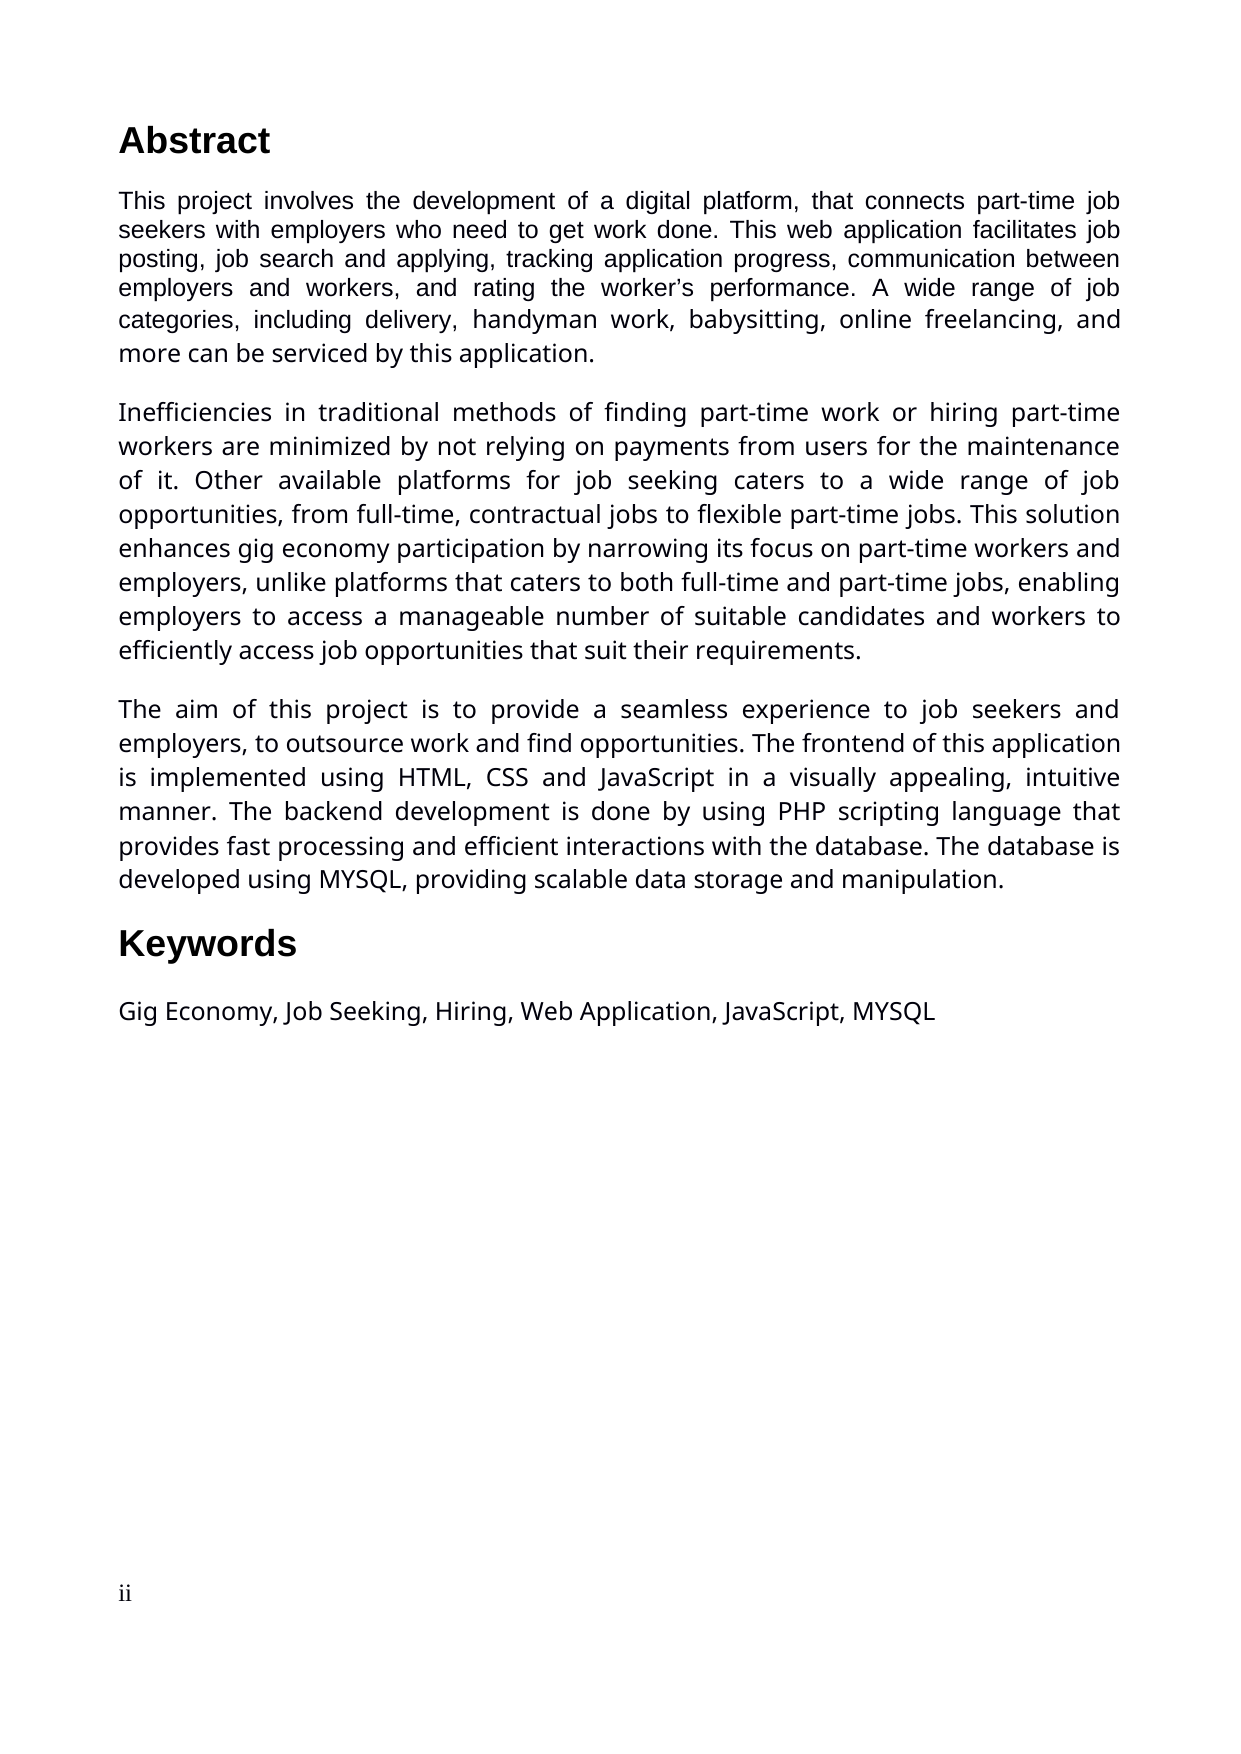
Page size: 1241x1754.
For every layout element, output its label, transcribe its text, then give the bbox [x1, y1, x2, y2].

text Keywords [118, 921, 1122, 964]
text Inefficiencies in traditional methods of finding part-time work or hiring part-time workers are minimized by not relying on payments from users for the maintenance of it. Other available platforms for job seeking caters to a wide range of job opportunities, from full-time, contractual jobs to flexible part-time jobs. This solution enhances gig economy participation by narrowing its focus on part-time workers and employers, unlike platforms that caters to both full-time and part-time jobs, enabling employers to access a manageable number of suitable candidates and workers to efficiently access job opportunities that suit their requirements. [118, 394, 1122, 667]
text The aim of this project is to provide a seamless experience to job seekers and employers, to outsource work and find opportunities. The frontend of this application is implemented using HTML, CSS and JavaScript in a visually appealing, intuitive manner. The backend development is done by using PHP scripting language that provides fast processing and efficient interactions with the database. The database is developed using MYSQL, providing scalable data storage and manipulation. [118, 692, 1122, 896]
text Abstract [118, 118, 1122, 161]
text This project involves the development of a digital platform, that connects part-time job seekers with employers who need to get work done. This web application facilitates job posting, job search and applying, tracking application progress, communication between employers and workers, and rating the worker’s performance. A wide range of job categories, including delivery, handyman work, babysitting, online freelancing, and more can be serviced by this application. [118, 186, 1122, 369]
text Gig Economy, Job Seeking, Hiring, Web Application, JavaScript, MYSQL [118, 993, 1122, 1027]
